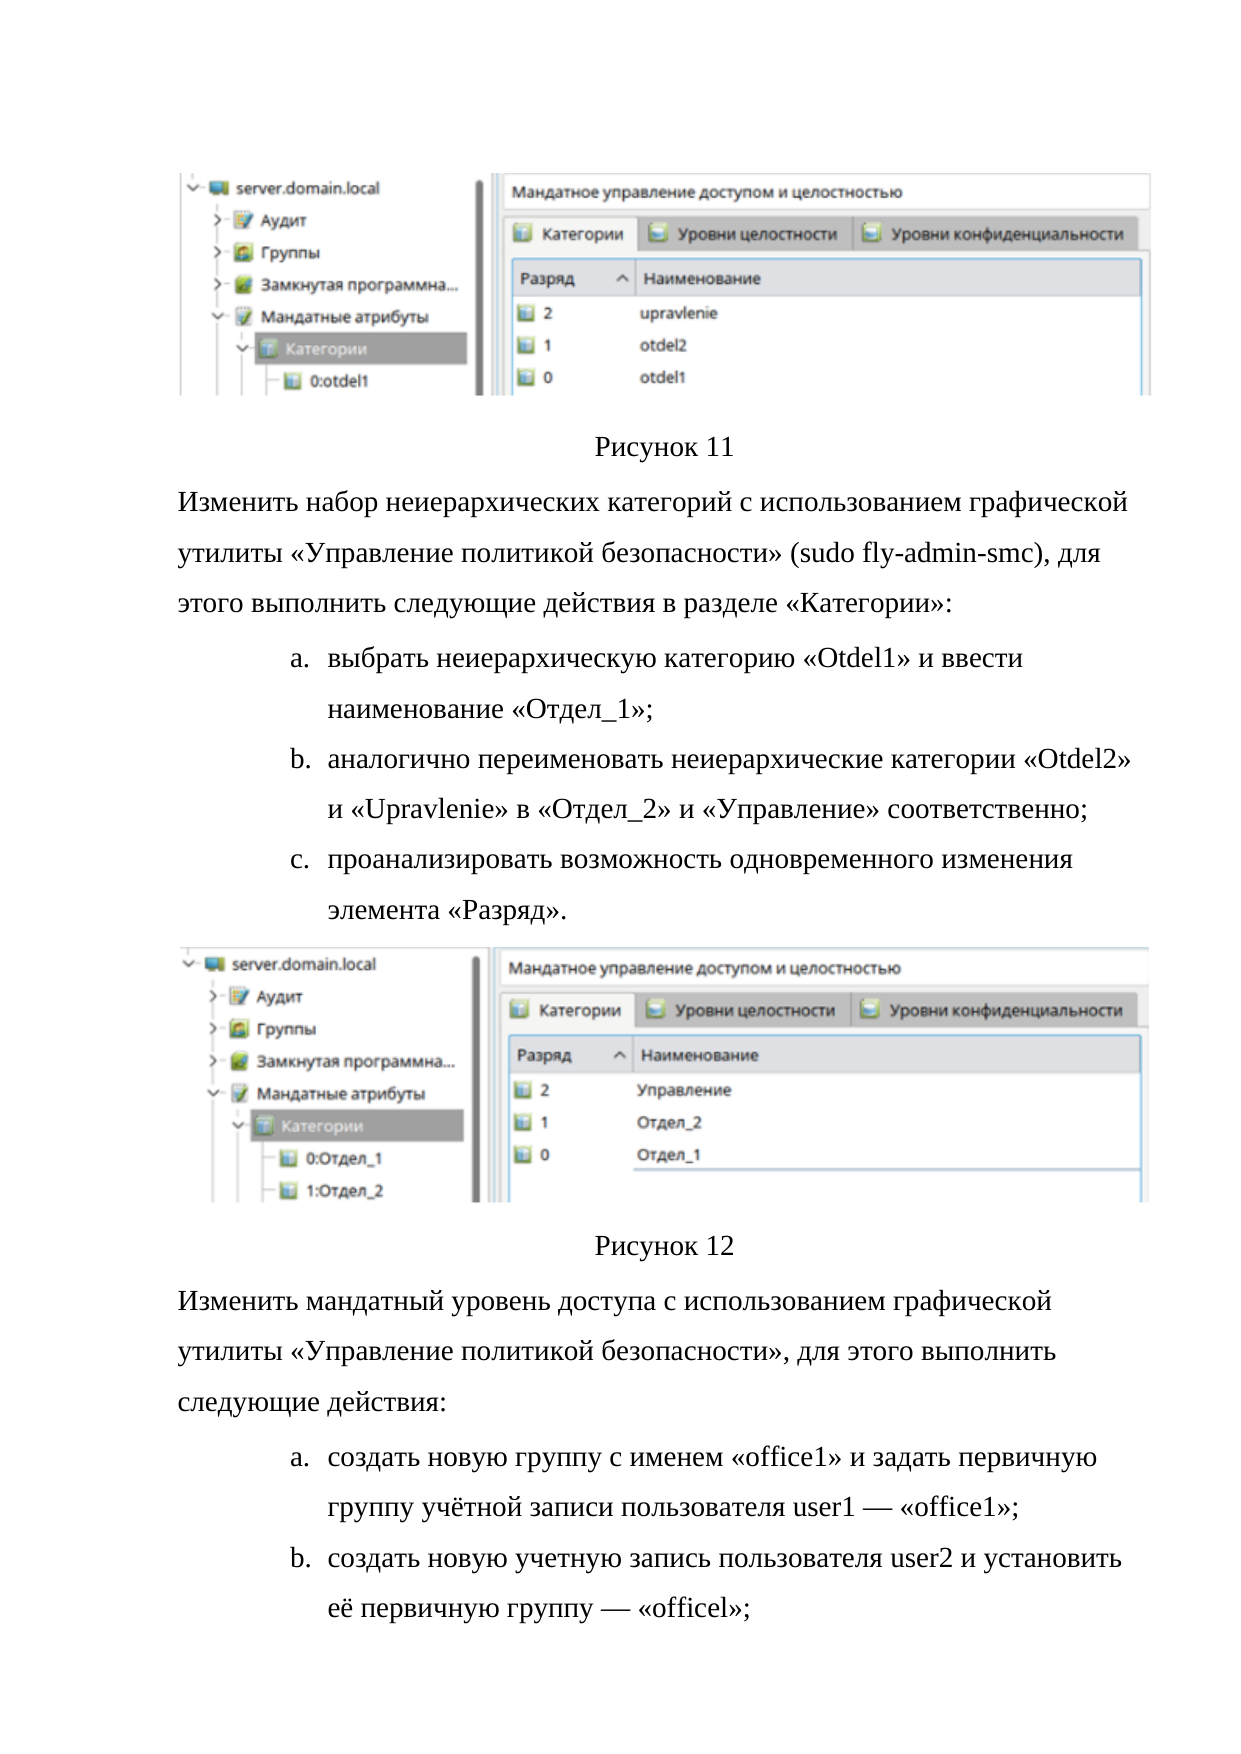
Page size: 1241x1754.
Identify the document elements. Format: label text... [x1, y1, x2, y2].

picture [177, 173, 1152, 410]
list аналогично переименовать неиерархические категории «Otdel2» и «Upravlenie» в «Отдел_2» и «Управление» соответственно; [290, 746, 1152, 830]
text Изменить мандатный уровень доступа с использованием графической утилиты «Управление политикой безопасности», для этого выполнить следующие действия: [177, 1293, 1152, 1428]
list создать новую группу с именем «office1» и задать первичную группу учётной записи пользователя user1 — «office1»; [290, 1449, 1152, 1533]
text Рисунок 12 [177, 1238, 1152, 1272]
list выбрать неиерархическую категорию «Otdel1» и ввести наименование «Отдел_1»; [290, 640, 1152, 724]
text Рисунок 11 [177, 429, 1152, 462]
list проанализировать возможность одновременного изменения элемента «Разряд». [290, 852, 1152, 936]
text Изменить набор неиерархических категорий с использованием графической утилиты «Управление политикой безопасности» (sudo fly-admin-smc), для этого выполнить следующие действия в разделе «Категории»: [177, 484, 1152, 618]
picture [180, 957, 1149, 1219]
